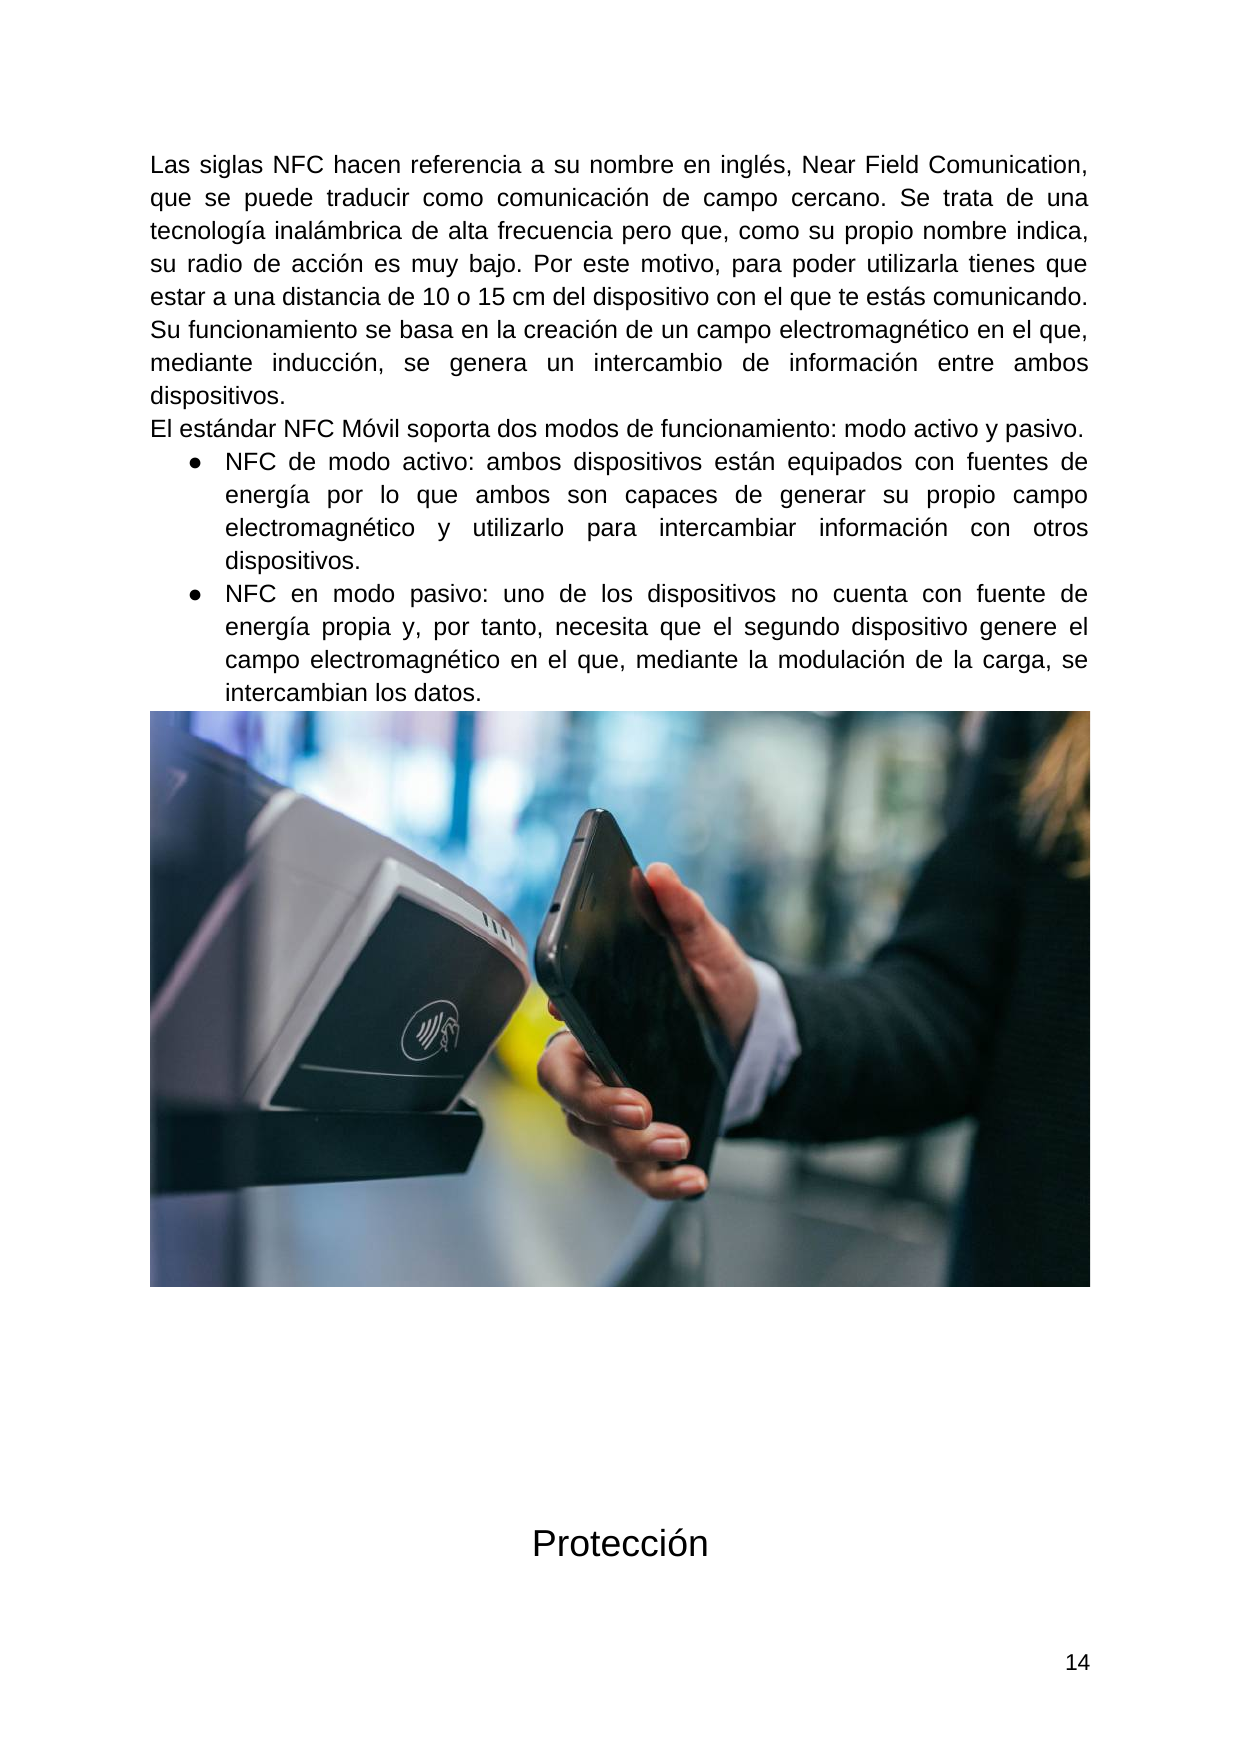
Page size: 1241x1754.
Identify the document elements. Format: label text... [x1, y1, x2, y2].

list NFC en modo pasivo: uno de los dispositivos no cuenta con fuente de energía propia y, por tanto, necesita que el segundo dispositivo genere el campo electromagnético en el que, mediante la modulación de la carga, se intercambian los datos. [187, 579, 1090, 707]
picture [150, 711, 1091, 1287]
text El estándar NFC Móvil soporta dos modos de funcionamiento: modo activo y pasivo. [150, 414, 1090, 443]
text Su funcionamiento se basa en la creación de un campo electromagnético en el que, mediante inducción, se genera un intercambio de información entre ambos dispositivos. [150, 315, 1090, 410]
list NFC de modo activo: ambos dispositivos están equipados con fuentes de energía por lo que ambos son capaces de generar su propio campo electromagnético y utilizarlo para intercambiar información con otros dispositivos. [187, 447, 1090, 575]
text Las siglas NFC hacen referencia a su nombre en inglés, Near Field Comunication, que se puede traducir como comunicación de campo cercano. Se trata de una tecnología inalámbrica de alta frecuencia pero que, como su propio nombre indica, su radio de acción es muy bajo. Por este motivo, para poder utilizarla tienes que estar a una distancia de 10 o 15 cm del dispositivo con el que te estás comunicando. [150, 150, 1090, 311]
text Protección [150, 1521, 1090, 1564]
